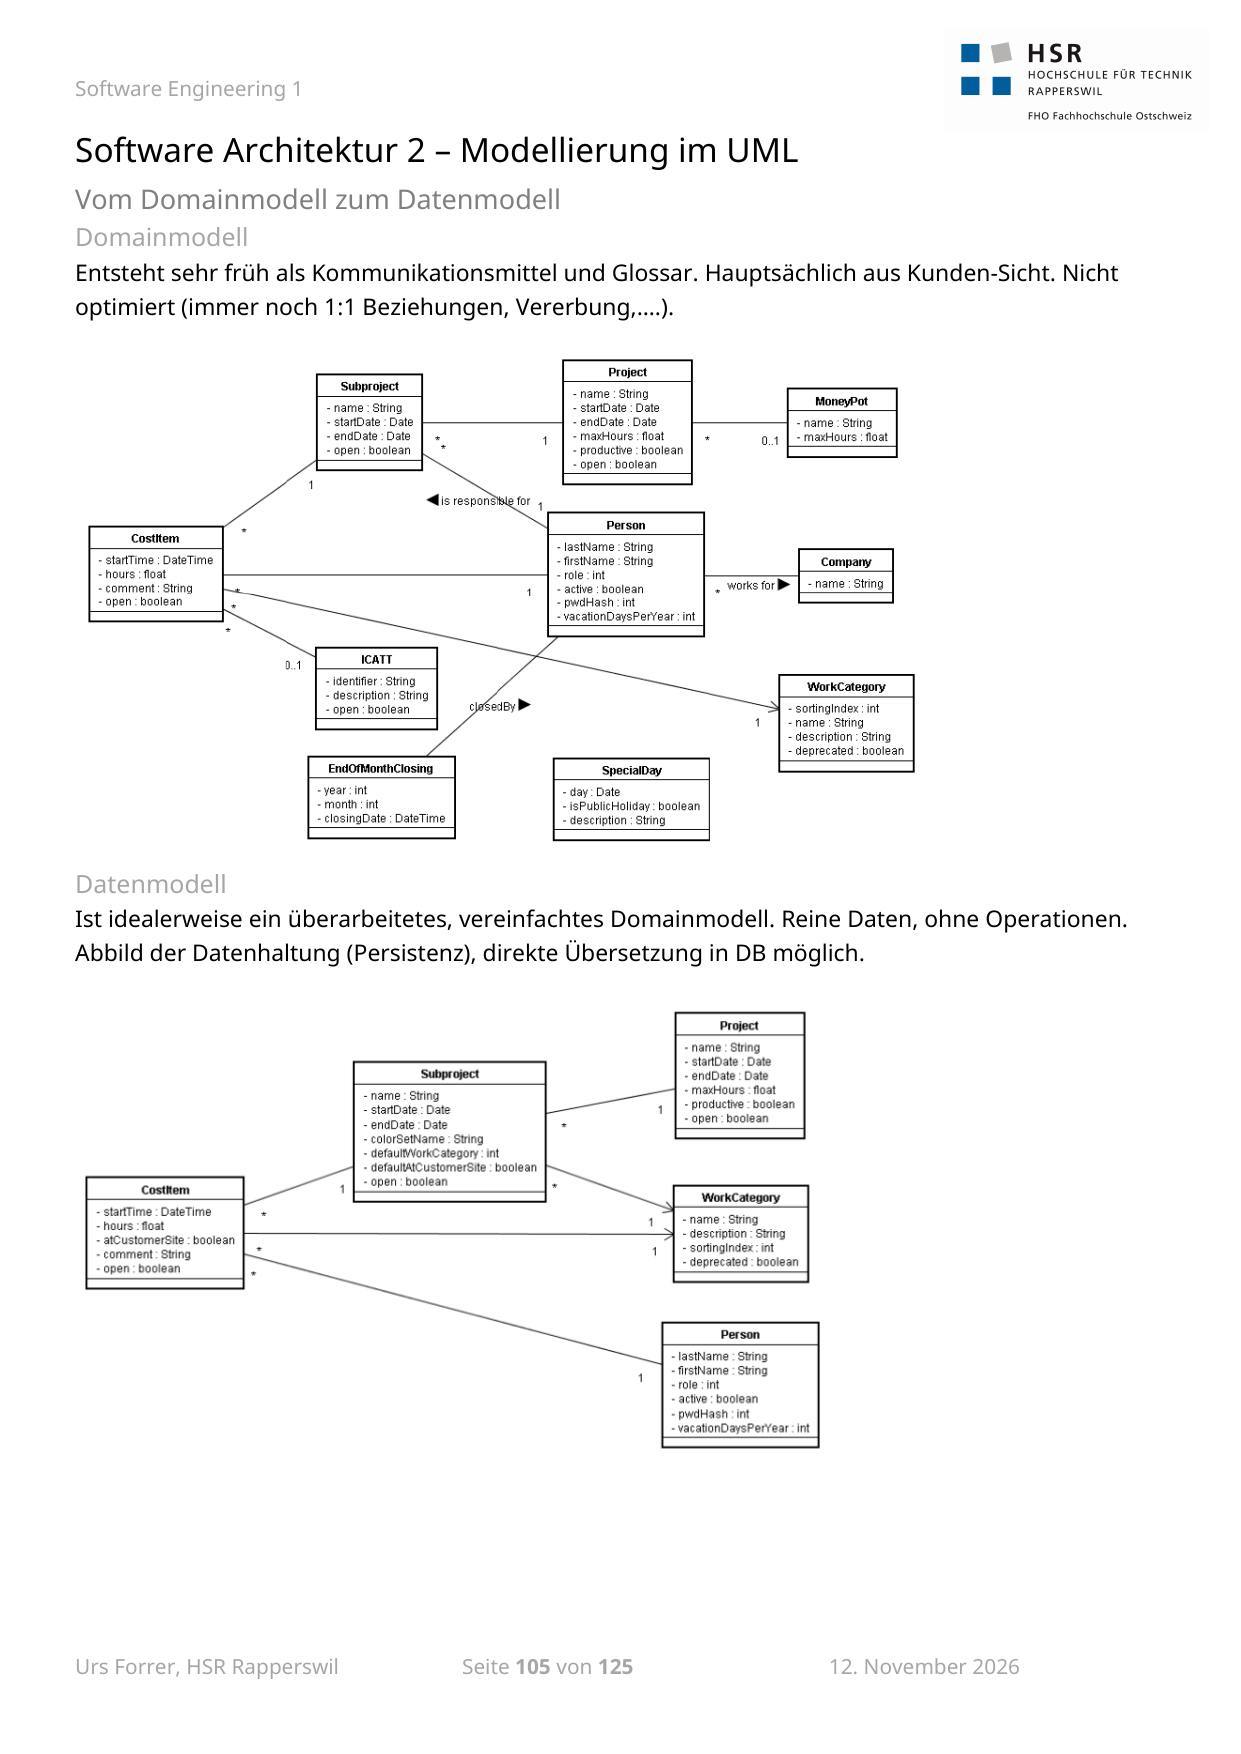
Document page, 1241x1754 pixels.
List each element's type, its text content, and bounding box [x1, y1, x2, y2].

text Datenmodell Ist idealerweise ein überarbeitetes, vereinfachtes Domainmodell. Reine Daten, ohne Operationen. Abbild der Datenhaltung (Persistenz), direkte Übersetzung in DB möglich. [75, 866, 1165, 968]
picture [75, 340, 921, 847]
picture [943, 29, 1210, 134]
subtitle Vom Domainmodell zum Datenmodell [75, 180, 1165, 217]
text Domainmodell Entsteht sehr früh als Kommunikationsmittel und Glossar. Hauptsächlich aus Kunden-Sicht. Nicht optimiert (immer noch 1:1 Beziehungen, Vererbung,….). [75, 220, 1165, 322]
picture [75, 987, 841, 1477]
subtitle Software Architektur 2 – Modellierung im UML [75, 127, 1165, 173]
